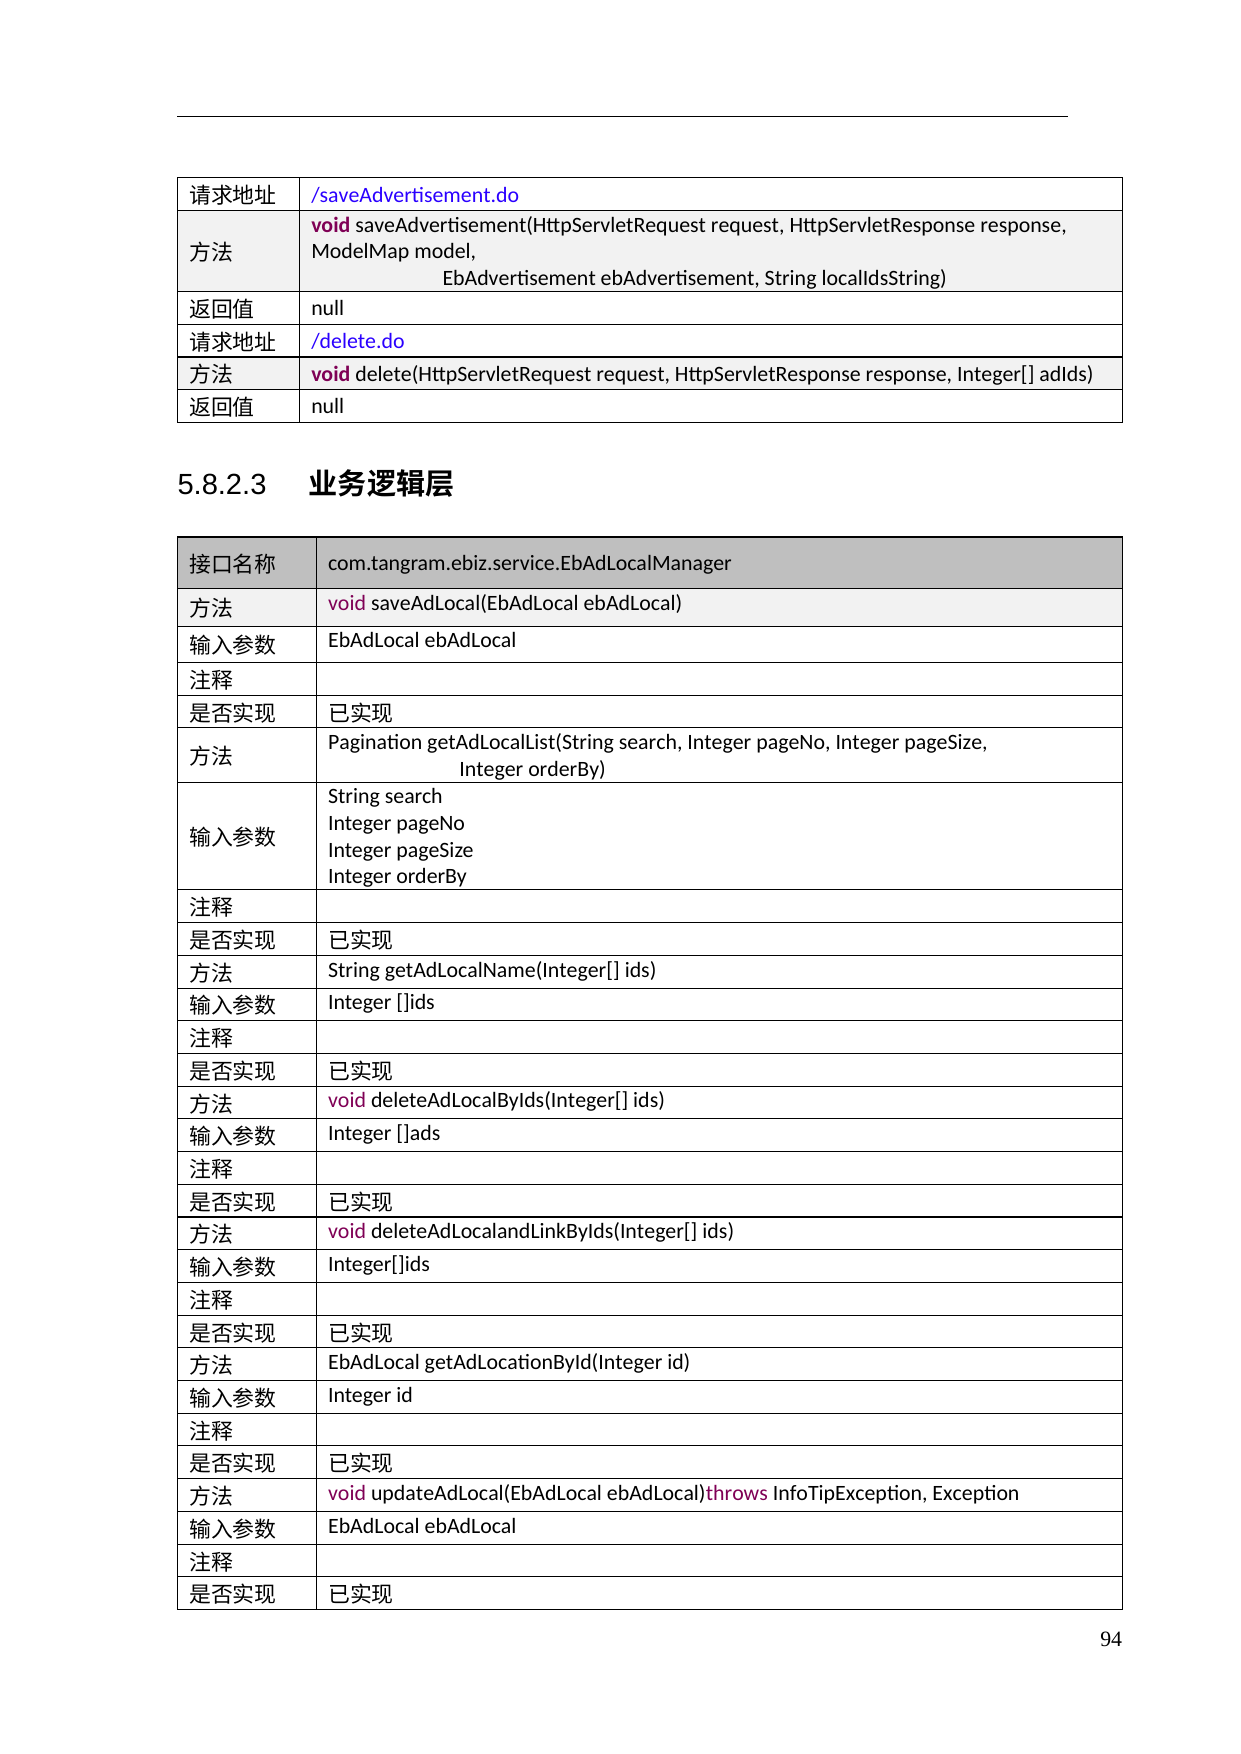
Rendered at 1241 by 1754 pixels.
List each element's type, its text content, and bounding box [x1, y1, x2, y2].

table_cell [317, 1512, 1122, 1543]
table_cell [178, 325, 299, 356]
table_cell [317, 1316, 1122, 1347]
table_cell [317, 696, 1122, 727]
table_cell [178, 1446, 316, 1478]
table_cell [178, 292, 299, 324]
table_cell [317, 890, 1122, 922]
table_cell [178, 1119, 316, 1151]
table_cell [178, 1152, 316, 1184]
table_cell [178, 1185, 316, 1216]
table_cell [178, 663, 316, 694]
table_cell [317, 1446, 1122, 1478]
subtitle 业务逻辑层 [177, 461, 1122, 503]
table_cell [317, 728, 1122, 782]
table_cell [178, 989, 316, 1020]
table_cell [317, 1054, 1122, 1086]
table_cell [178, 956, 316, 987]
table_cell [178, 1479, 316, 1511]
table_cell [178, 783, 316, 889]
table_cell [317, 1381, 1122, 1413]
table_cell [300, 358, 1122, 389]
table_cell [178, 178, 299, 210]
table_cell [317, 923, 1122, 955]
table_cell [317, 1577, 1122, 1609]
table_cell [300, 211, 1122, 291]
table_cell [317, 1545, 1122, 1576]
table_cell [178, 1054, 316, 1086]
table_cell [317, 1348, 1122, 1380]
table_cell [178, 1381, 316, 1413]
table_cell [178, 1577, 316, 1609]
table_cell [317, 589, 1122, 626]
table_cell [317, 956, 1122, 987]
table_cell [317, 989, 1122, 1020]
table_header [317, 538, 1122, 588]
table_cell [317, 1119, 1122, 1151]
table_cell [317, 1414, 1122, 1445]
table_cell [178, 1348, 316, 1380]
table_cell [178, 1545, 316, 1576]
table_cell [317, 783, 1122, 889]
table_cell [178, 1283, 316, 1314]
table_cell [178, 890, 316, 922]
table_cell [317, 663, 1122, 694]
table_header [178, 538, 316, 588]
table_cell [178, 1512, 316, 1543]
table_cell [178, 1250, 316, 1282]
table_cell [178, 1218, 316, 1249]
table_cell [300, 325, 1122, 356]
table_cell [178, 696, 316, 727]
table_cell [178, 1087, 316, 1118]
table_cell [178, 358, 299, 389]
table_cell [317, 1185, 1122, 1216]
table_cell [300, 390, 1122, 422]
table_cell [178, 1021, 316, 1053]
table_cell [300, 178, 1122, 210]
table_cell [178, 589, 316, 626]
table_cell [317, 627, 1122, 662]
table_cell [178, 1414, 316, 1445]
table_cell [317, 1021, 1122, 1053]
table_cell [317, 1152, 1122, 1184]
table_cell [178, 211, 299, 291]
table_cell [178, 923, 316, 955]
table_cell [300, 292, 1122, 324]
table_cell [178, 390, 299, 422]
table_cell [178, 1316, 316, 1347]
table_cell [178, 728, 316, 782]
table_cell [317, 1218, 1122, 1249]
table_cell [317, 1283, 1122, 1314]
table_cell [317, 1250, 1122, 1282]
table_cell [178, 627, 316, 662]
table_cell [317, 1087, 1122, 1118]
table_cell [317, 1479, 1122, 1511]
